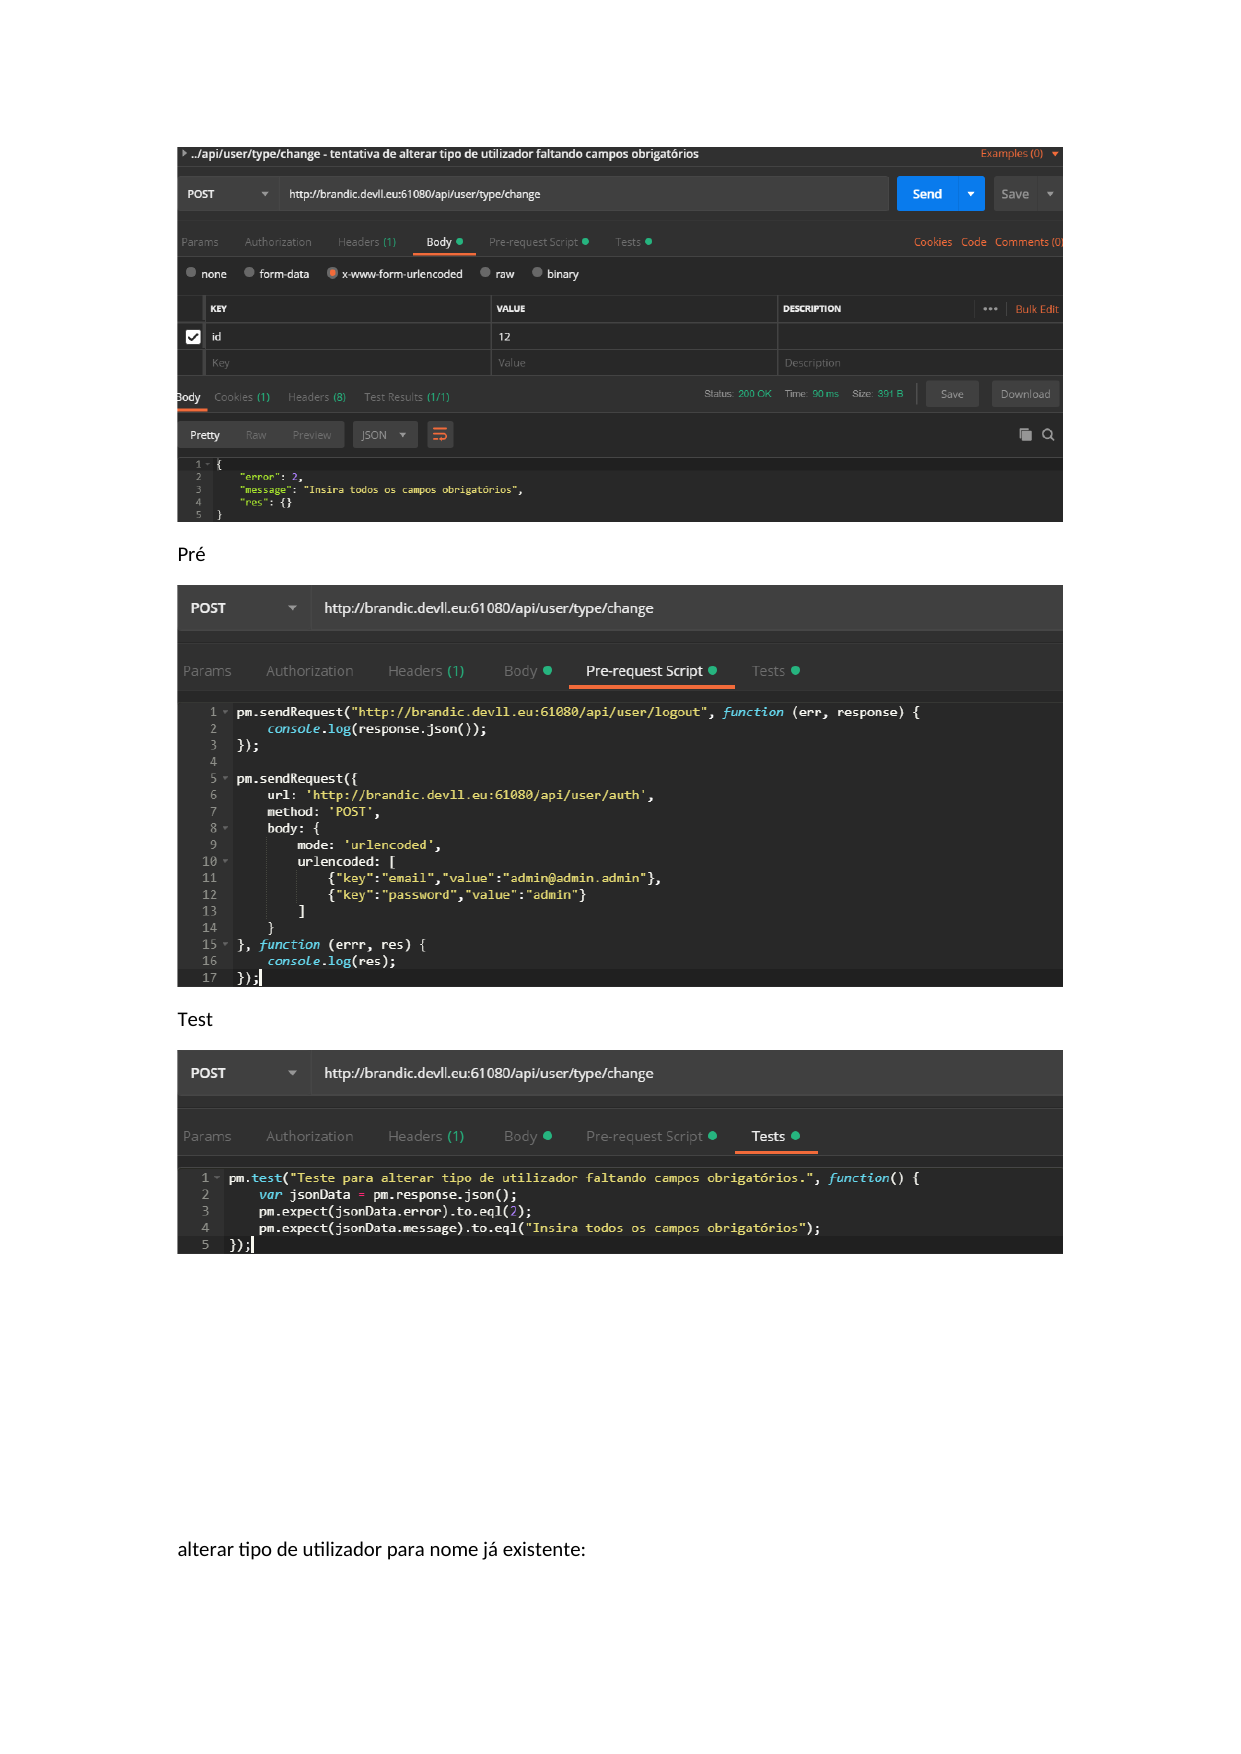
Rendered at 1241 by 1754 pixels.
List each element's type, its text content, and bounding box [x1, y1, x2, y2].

picture [177, 585, 1063, 987]
picture [177, 147, 1063, 522]
text alterar tipo de utilizador para nome já existente: [177, 1536, 1063, 1562]
text Test [177, 1006, 1063, 1031]
text Pré [177, 541, 1063, 566]
picture [177, 1050, 1063, 1254]
